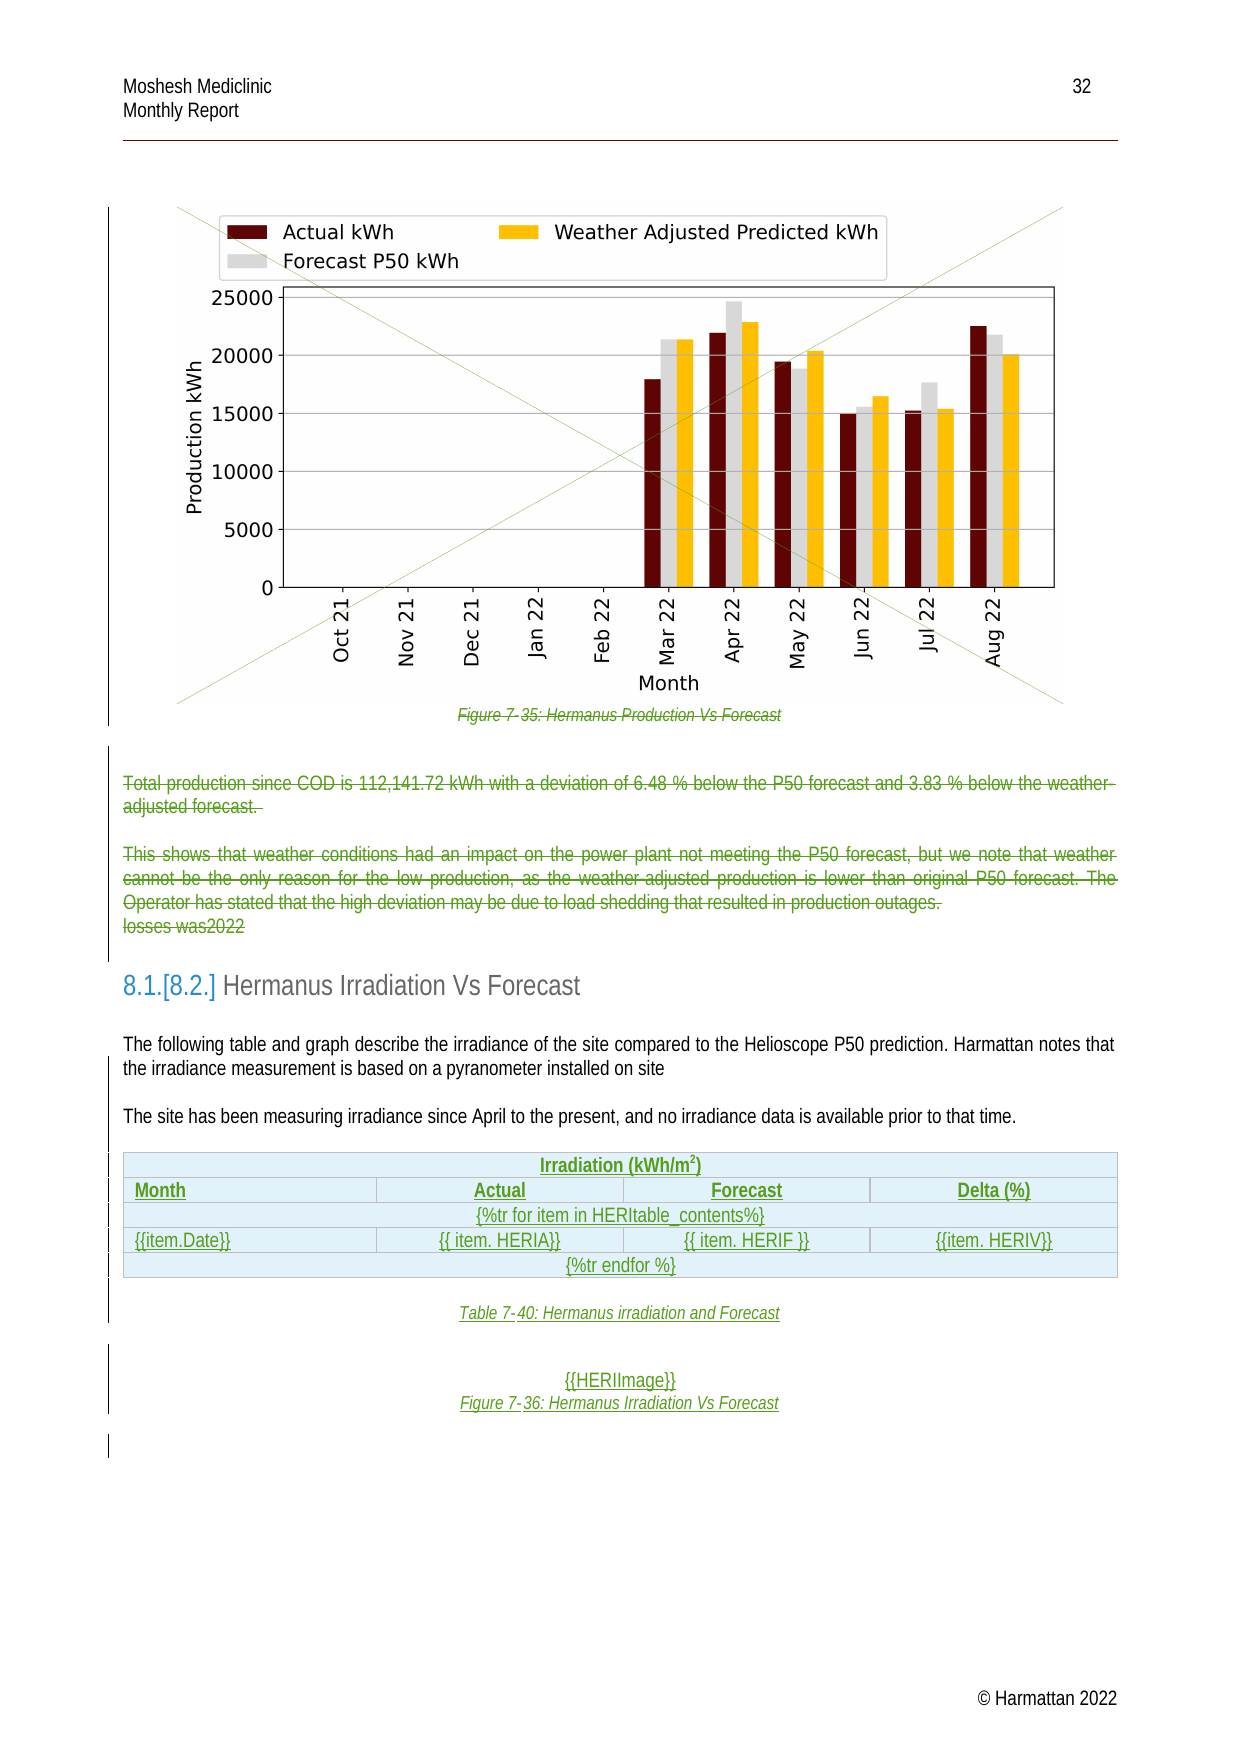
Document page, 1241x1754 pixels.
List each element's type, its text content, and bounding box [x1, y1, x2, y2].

picture [176, 207, 618, 703]
picture [622, 208, 1064, 703]
text The site has been measuring irradiance since April to the present, and no irradiance data is available prior to that time. [123, 1104, 1117, 1128]
subtitle Hermanus Irradiation Vs Forecast [123, 968, 1117, 1002]
table_cell [123, 207, 1117, 746]
picture [179, 456, 1061, 704]
picture [178, 206, 1062, 454]
text The following table and graph describe the irradiance of the site compared to the Helioscope P50 prediction. Harmattan notes that the irradiance measurement is based on a pyranometer installed on site [123, 1032, 1117, 1080]
